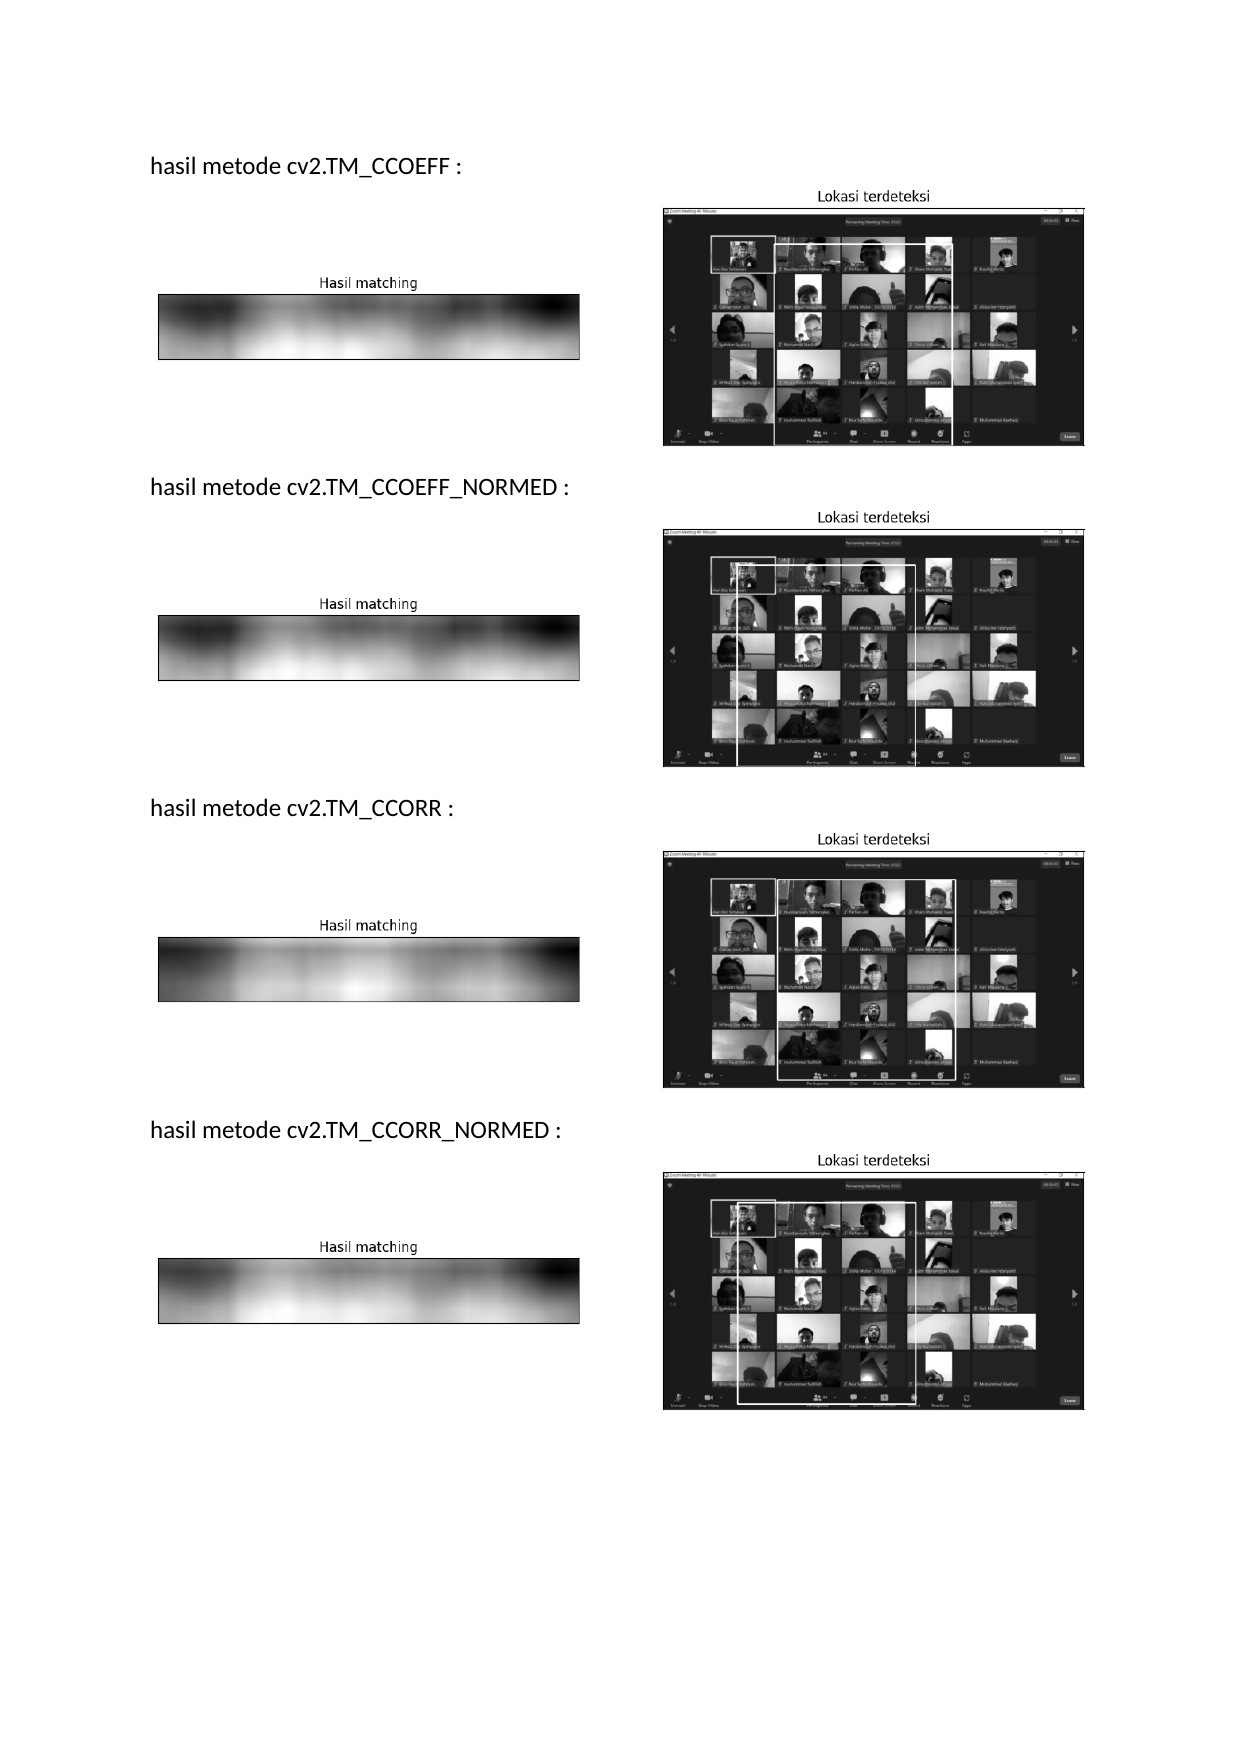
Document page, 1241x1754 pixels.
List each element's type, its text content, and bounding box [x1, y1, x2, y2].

picture [150, 825, 1091, 1095]
text hasil metode cv2.TM_CCOEFF_NORMED : [150, 471, 1090, 503]
text hasil metode cv2.TM_CCOEFF : [150, 150, 1090, 182]
picture [150, 503, 1091, 774]
text hasil metode cv2.TM_CCORR_NORMED : [150, 1114, 1090, 1146]
picture [150, 182, 1091, 453]
picture [150, 1146, 1091, 1417]
text hasil metode cv2.TM_CCORR : [150, 792, 1090, 825]
